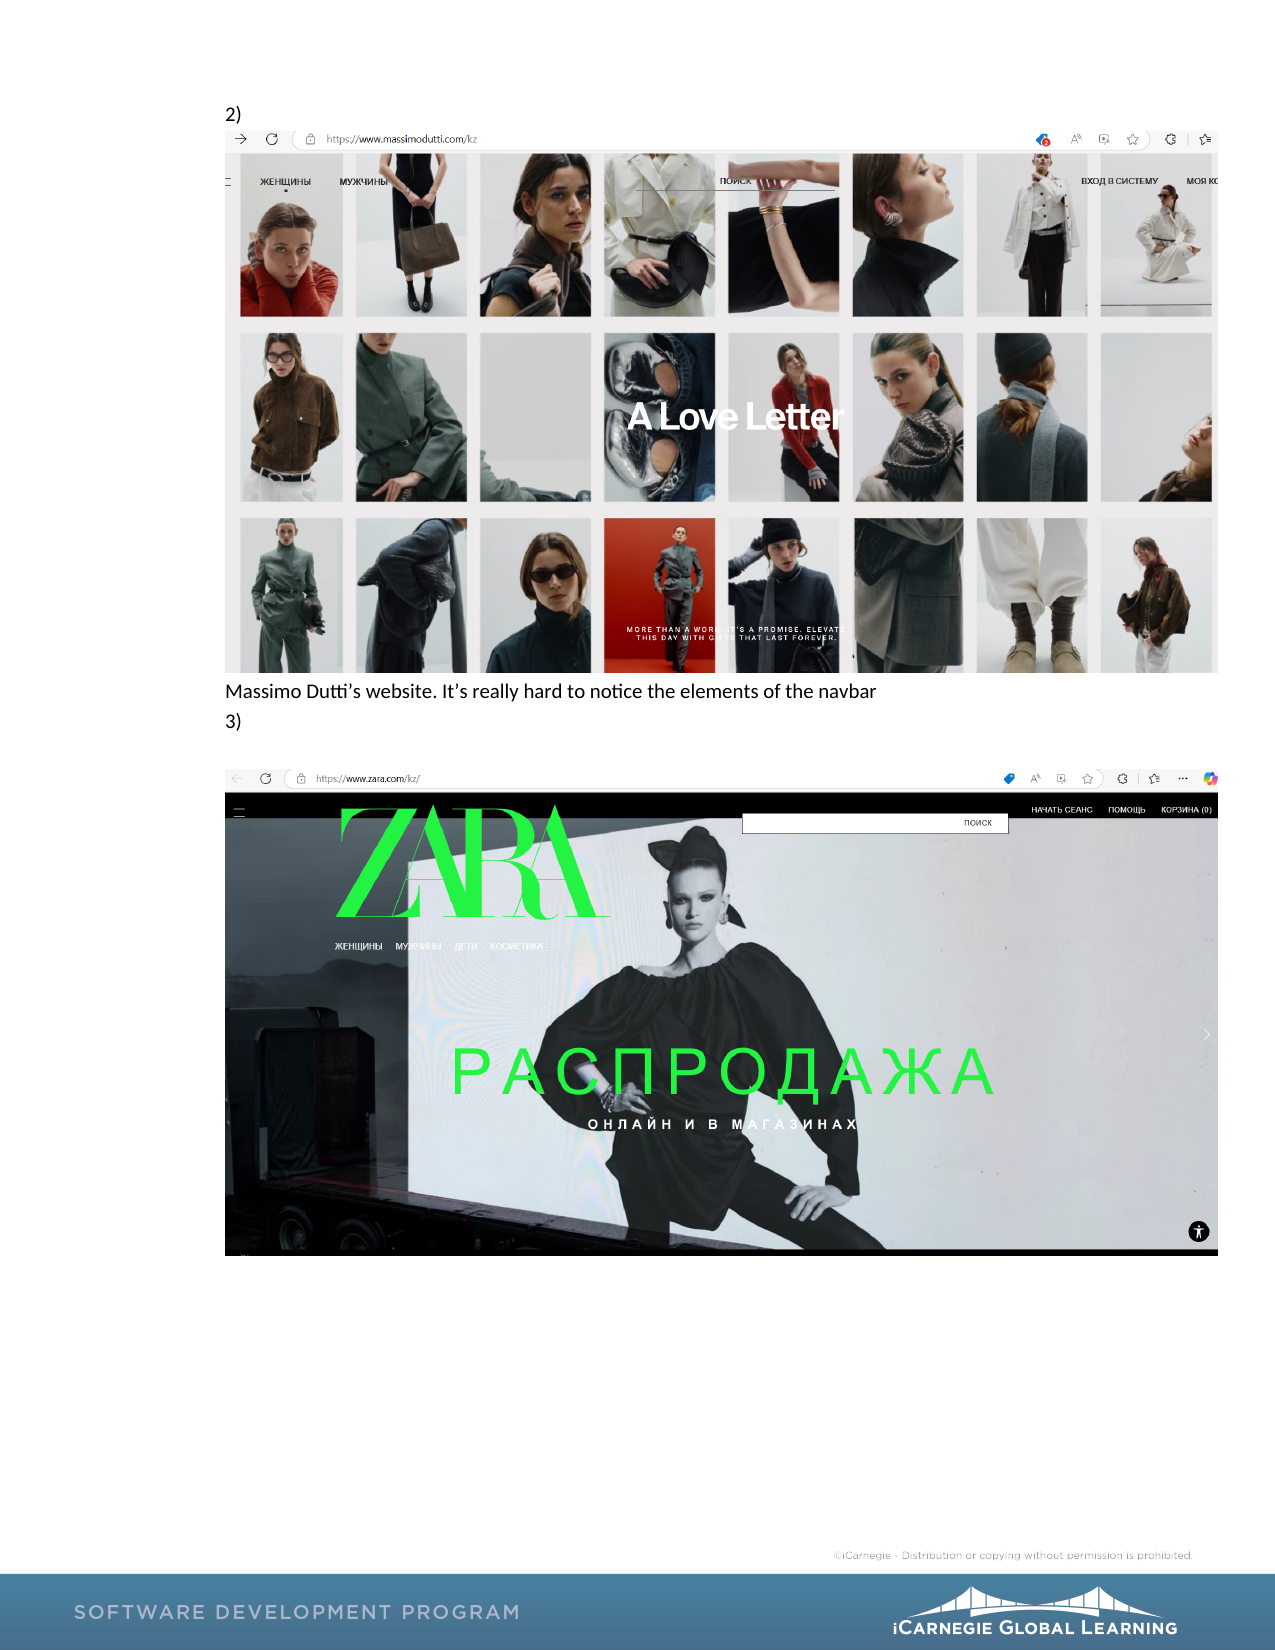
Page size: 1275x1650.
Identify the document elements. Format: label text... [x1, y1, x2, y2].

picture [0, 1550, 1275, 1650]
picture [225, 131, 1218, 673]
list 2) [225, 101, 1106, 127]
list 3) [225, 708, 1106, 734]
picture [225, 769, 1218, 1256]
list Massimo Dutti’s website. It’s really hard to notice the elements of the navbar [225, 678, 1106, 703]
